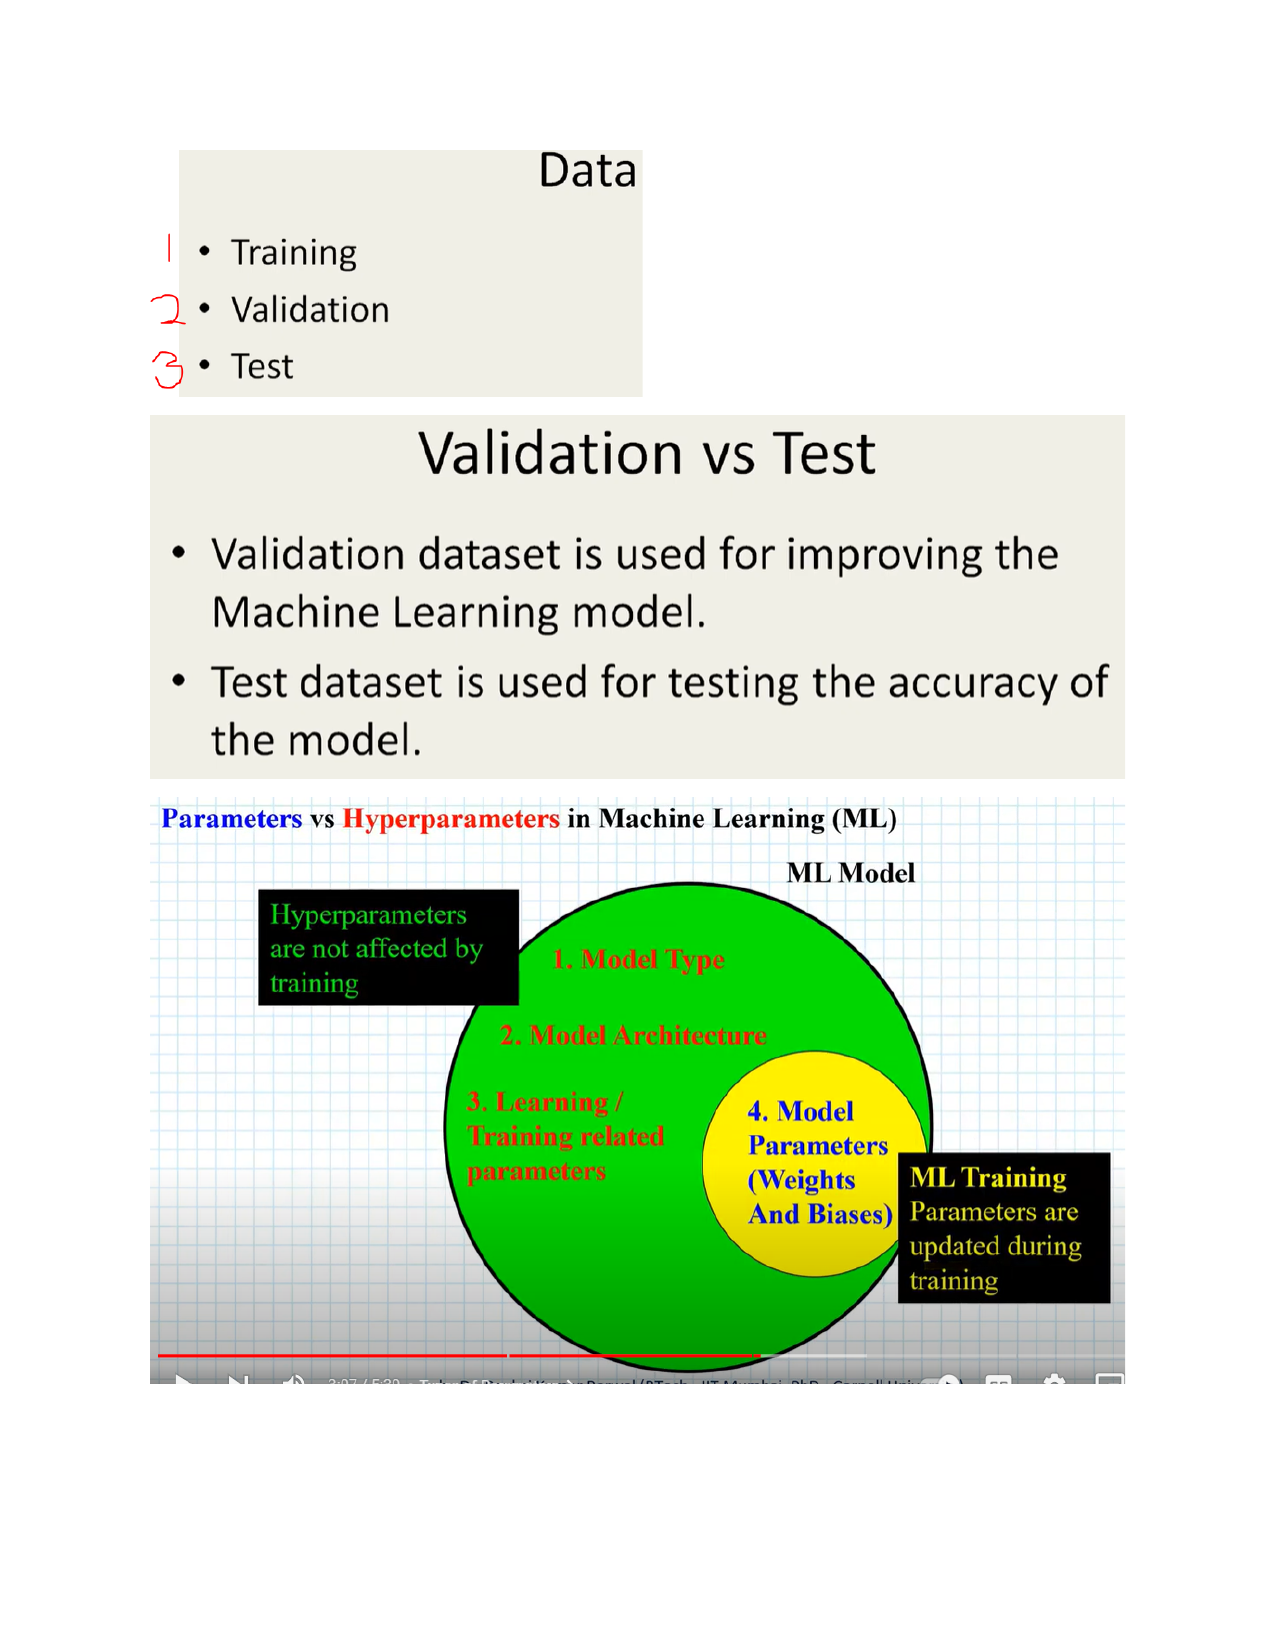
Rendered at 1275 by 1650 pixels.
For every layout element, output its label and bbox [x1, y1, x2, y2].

picture [150, 415, 1125, 779]
picture [150, 150, 643, 397]
picture [150, 797, 1125, 1384]
